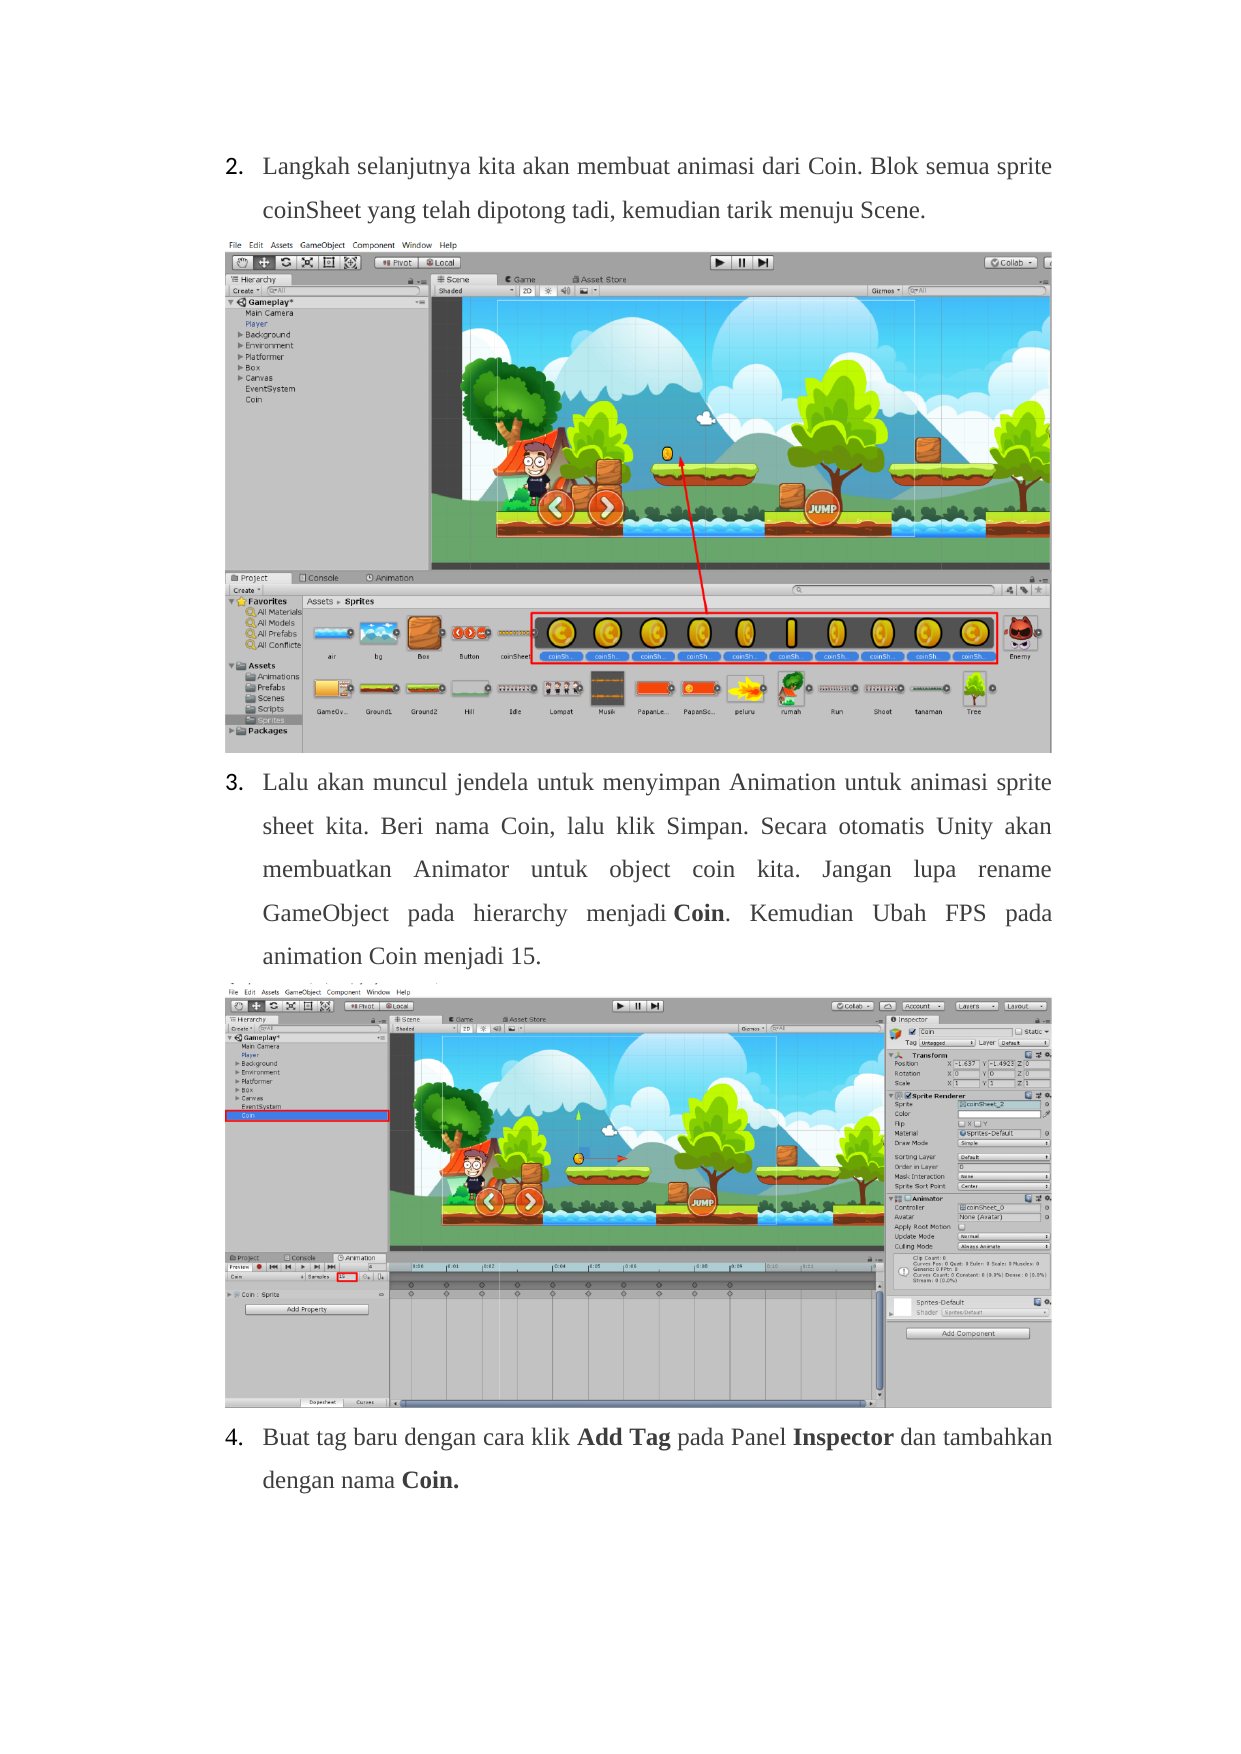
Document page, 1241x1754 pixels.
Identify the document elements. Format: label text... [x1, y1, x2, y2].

picture [225, 238, 1052, 753]
picture [225, 983, 1052, 1408]
list Buat tag baru dengan cara klik Add Tag pada Panel Inspector dan tambahkan dengan nama Coin. [225, 1422, 1053, 1494]
list Lalu akan muncul jendela untuk menyimpan Animation untuk animasi sprite sheet kita. Beri nama Coin, lalu klik Simpan. Secara otomatis Unity akan membuatkan Animator untuk object coin kita. Jangan lupa rename GameObject pada hierarchy menjadi Coin. Kemudian Ubah FPS pada animation Coin menjadi 15. [225, 766, 1053, 969]
list Langkah selanjutnya kita akan membuat animasi dari Coin. Blok semua sprite coinSheet yang telah dipotong tadi, kemudian tarik menuju Scene. [225, 150, 1053, 224]
